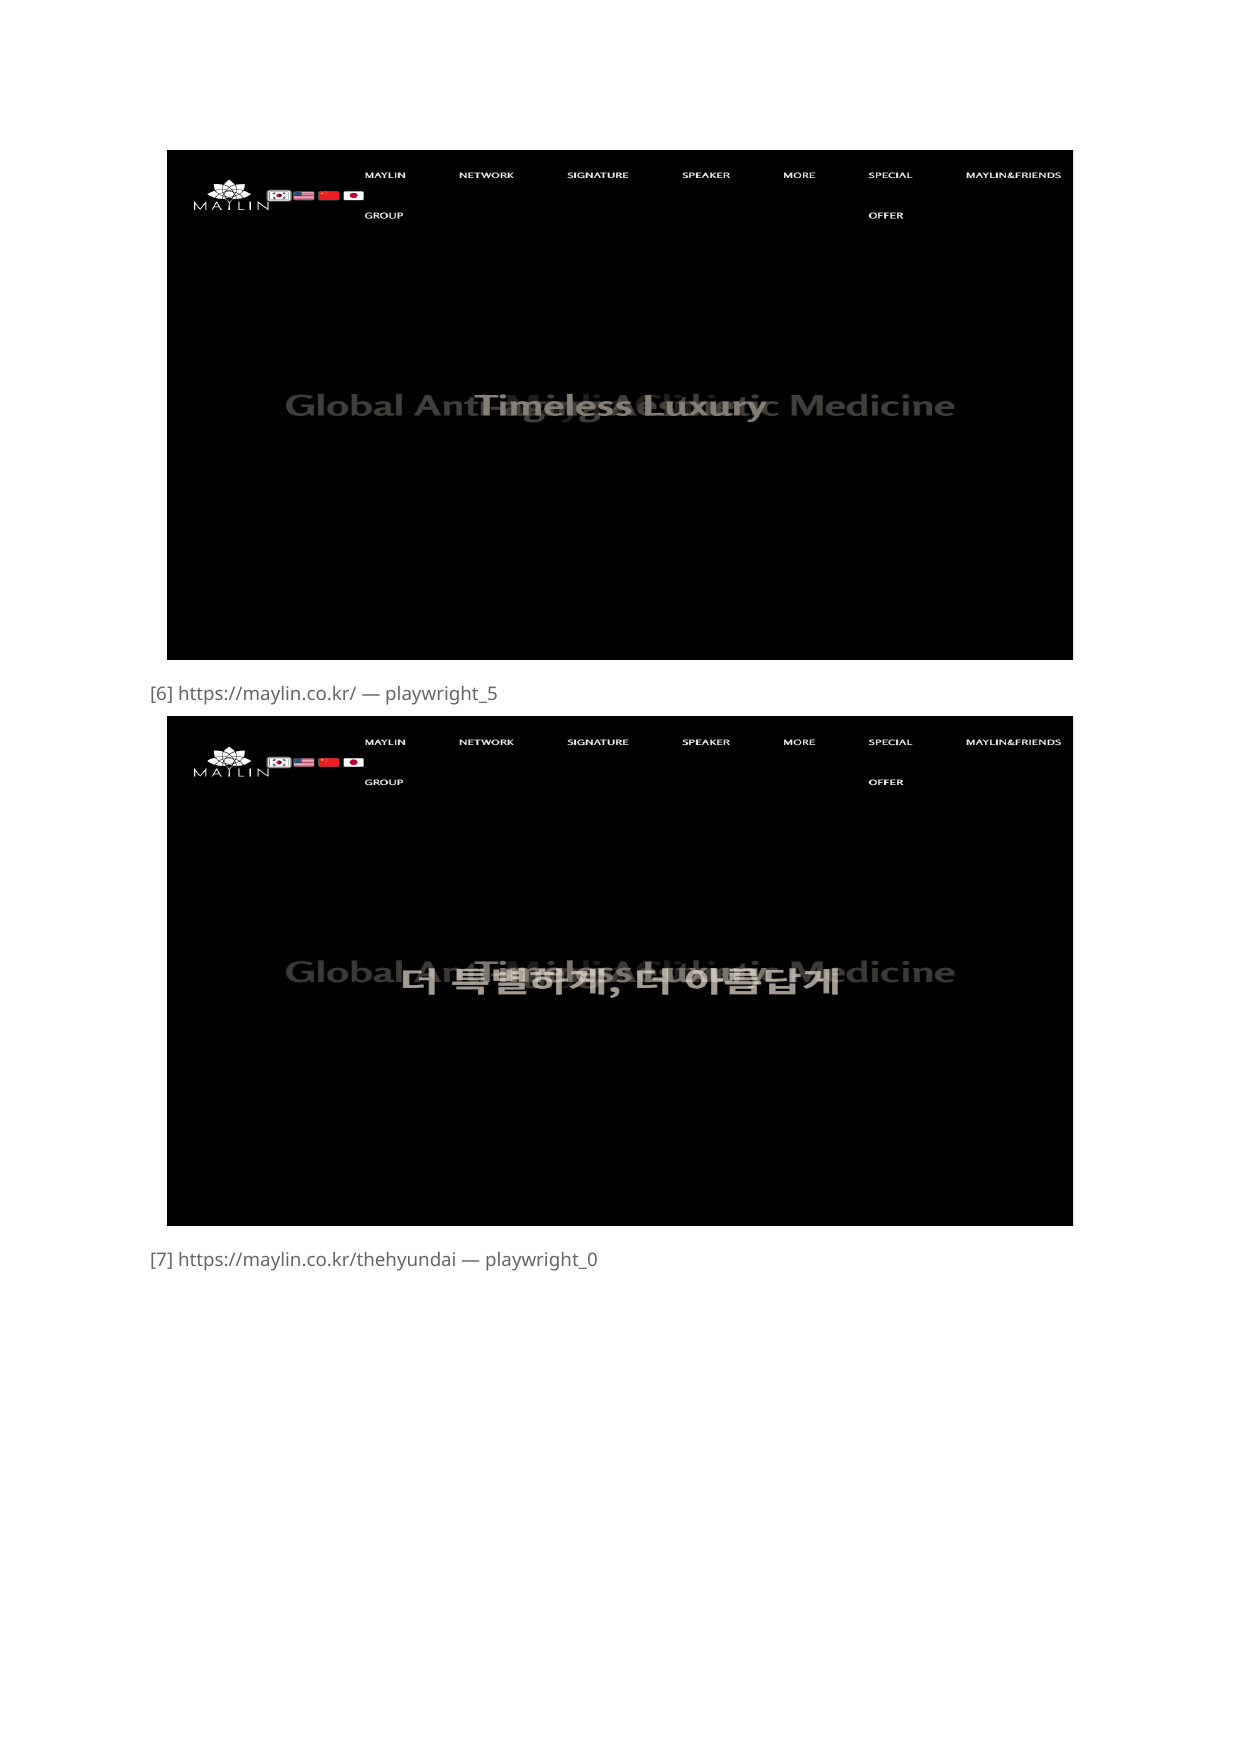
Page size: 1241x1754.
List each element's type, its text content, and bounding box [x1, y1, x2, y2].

picture [167, 716, 1074, 1226]
text [7] https://maylin.co.kr/thehyundai — playwright_0 [150, 1246, 1090, 1272]
picture [167, 150, 1074, 660]
text [6] https://maylin.co.kr/ — playwright_5 [150, 680, 1090, 706]
